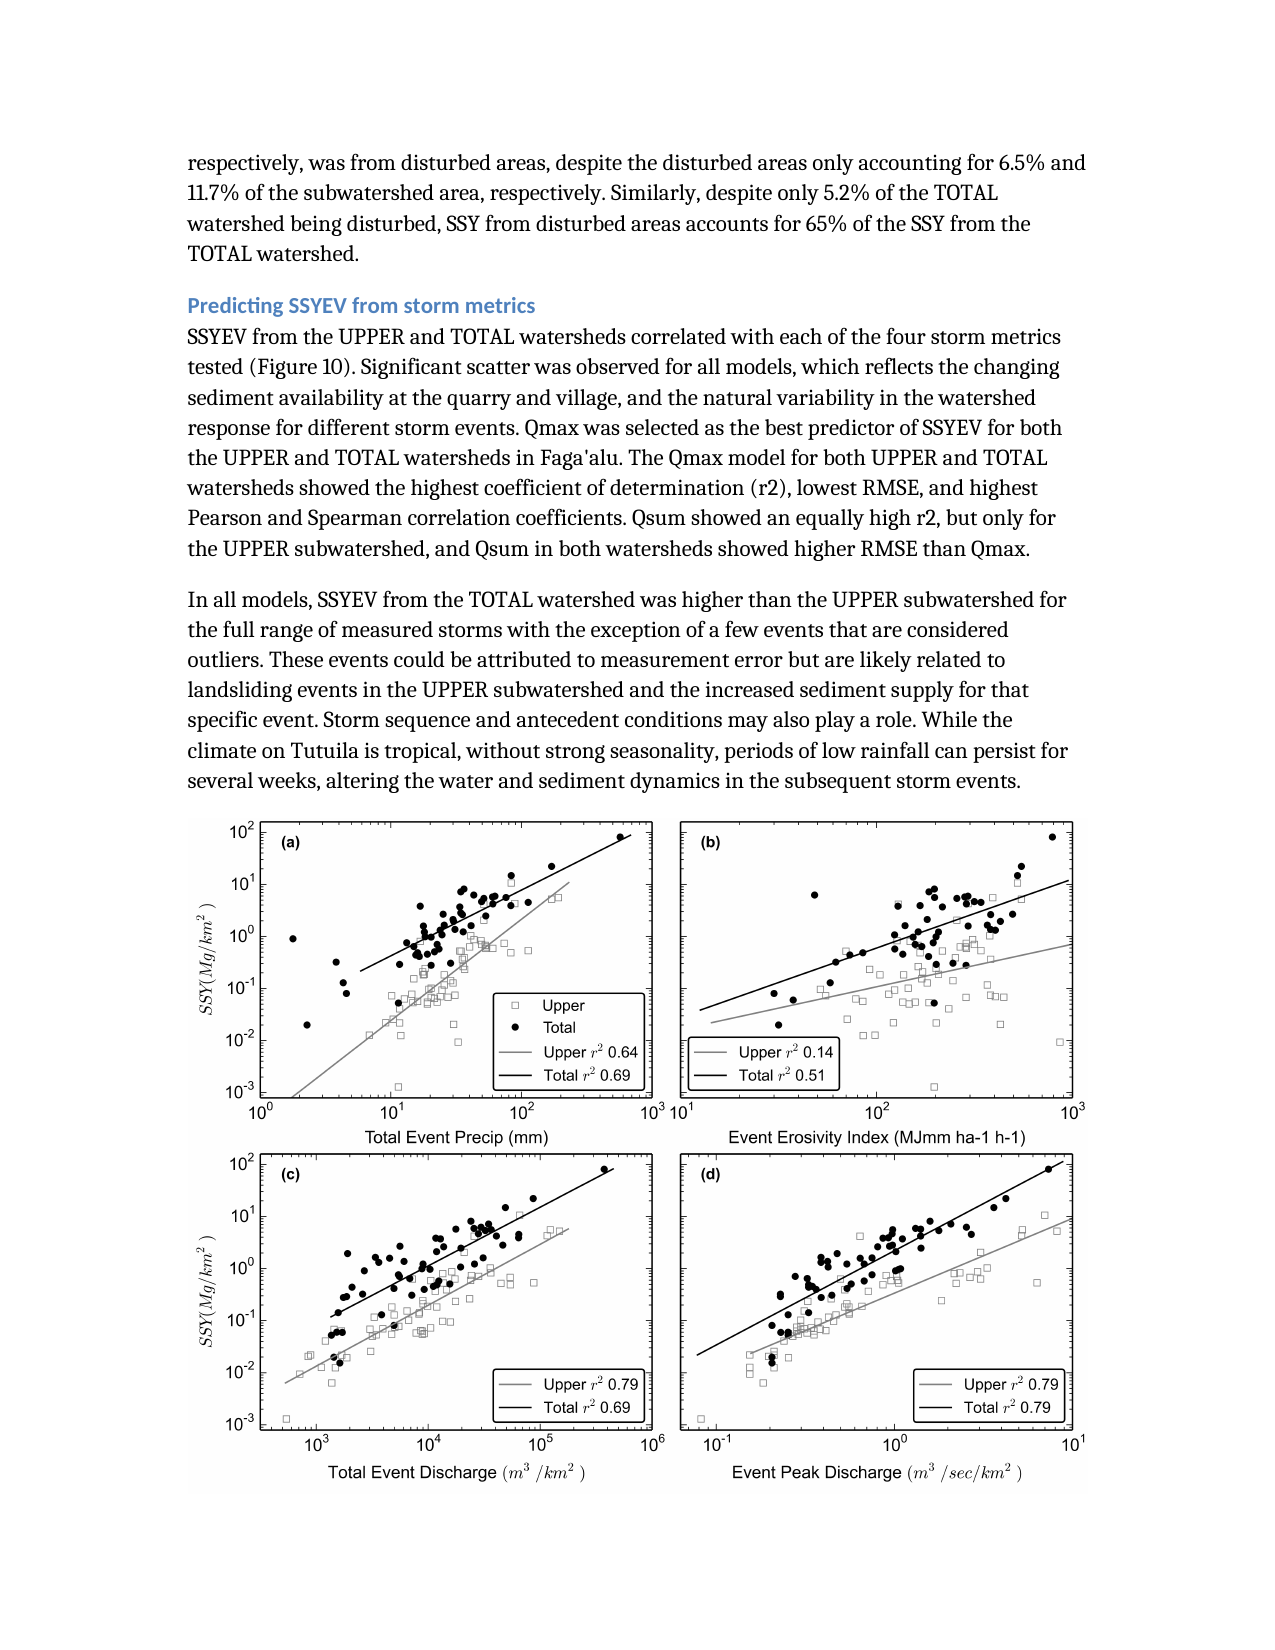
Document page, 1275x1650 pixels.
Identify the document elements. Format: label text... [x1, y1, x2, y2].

subtitle Predicting SSYEV from storm metrics [187, 292, 1087, 320]
picture [187, 818, 1088, 1494]
text In all models, SSYEV from the TOTAL watershed was higher than the UPPER subwatershed for the full range of measured storms with the exception of a few events that are considered outliers. These events could be attributed to measurement error but are likely related to landsliding events in the UPPER subwatershed and the increased sediment supply for that specific event. Storm sequence and antecedent conditions may also play a role. While the climate on Tutuila is tropical, without strong seasonality, periods of low rainfall can persist for several weeks, altering the water and sediment dynamics in the subsequent storm events. [187, 586, 1087, 794]
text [187, 150, 1087, 267]
text SSYEV from the UPPER and TOTAL watersheds correlated with each of the four storm metrics tested (Figure 10). Significant scatter was observed for all models, which reflects the changing sediment availability at the quarry and village, and the natural variability in the watershed response for different storm events. Qmax was selected as the best predictor of SSYEV for both the UPPER and TOTAL watersheds in Faga'alu. The Qmax model for both UPPER and TOTAL watersheds showed the highest coefficient of determination (r2), lowest RMSE, and highest Pearson and Spearman correlation coefficients. Qsum showed an equally high r2, but only for the UPPER subwatershed, and Qsum in both watersheds showed higher RMSE than Qmax. [187, 324, 1087, 562]
